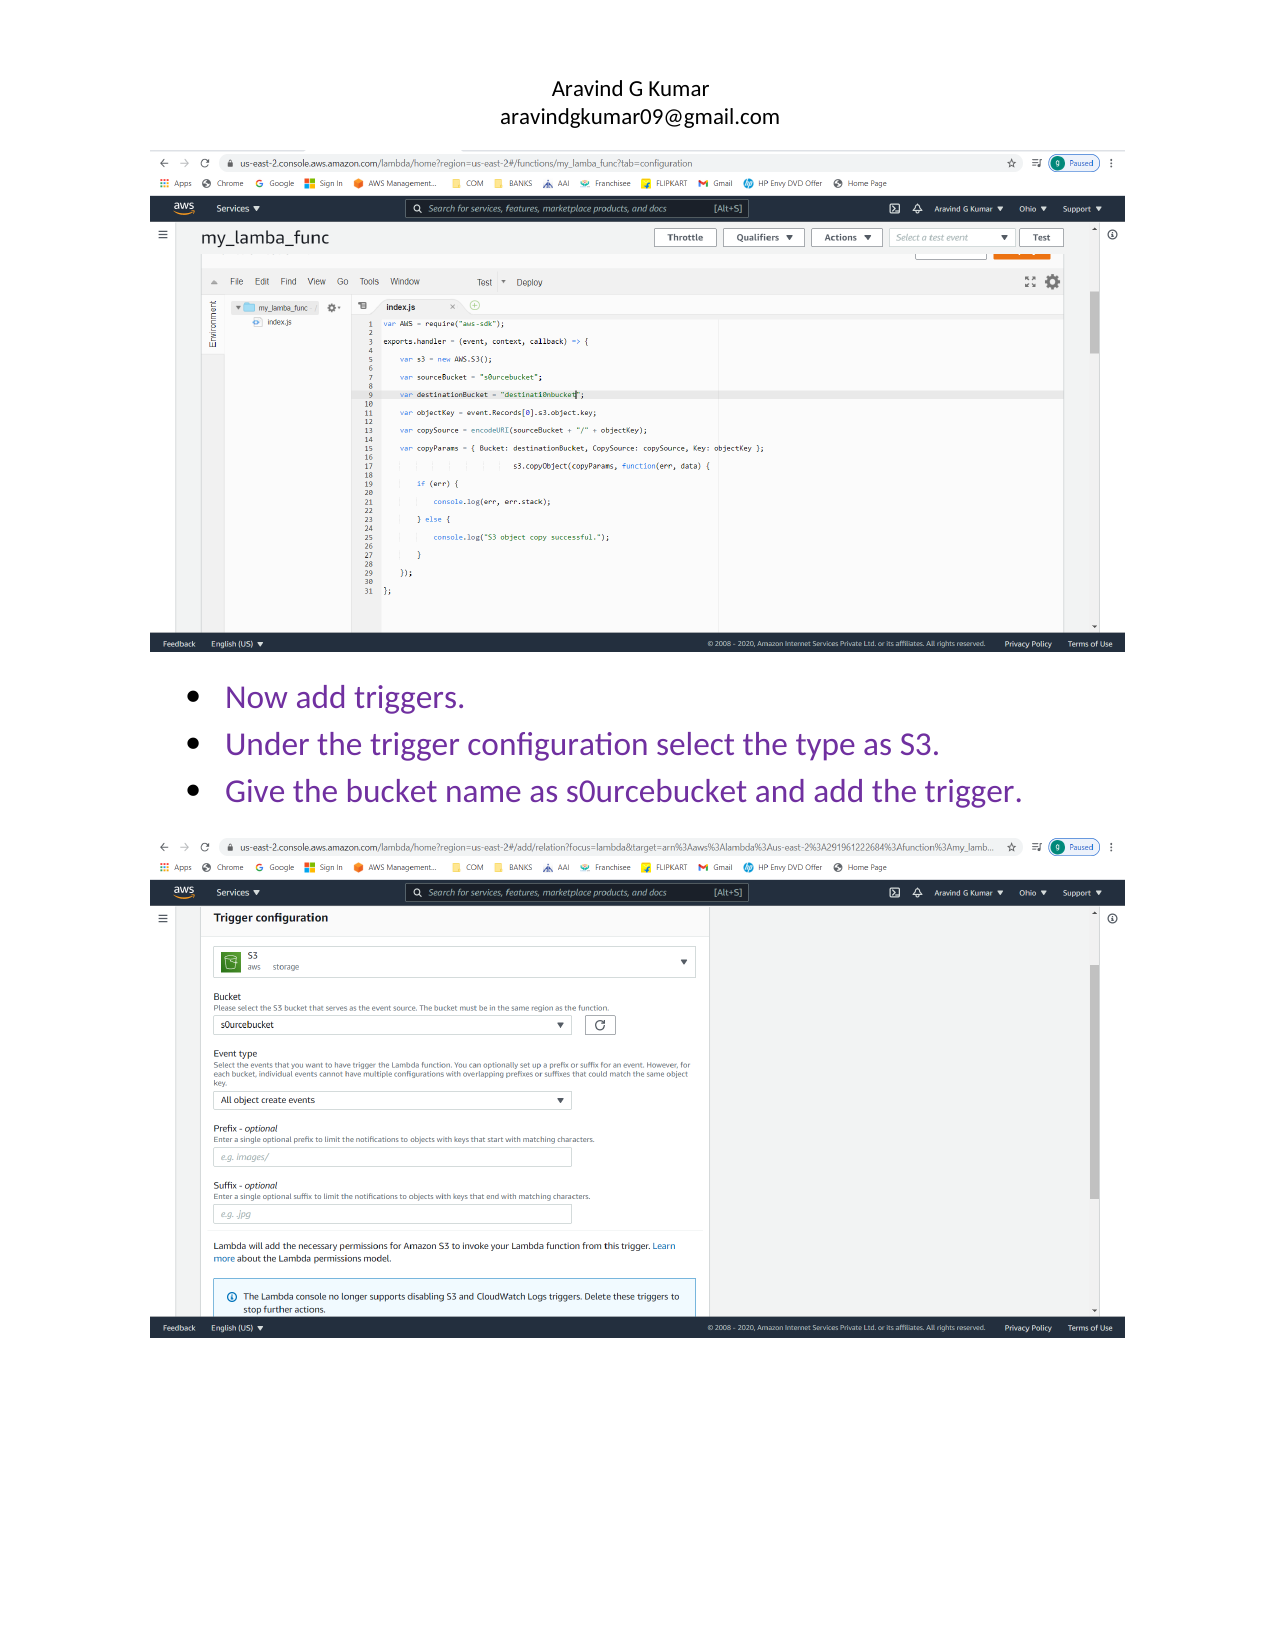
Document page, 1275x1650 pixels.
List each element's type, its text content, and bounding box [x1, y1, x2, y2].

picture [150, 150, 1125, 652]
list Under the trigger configuration select the type as S3. [187, 723, 1125, 764]
list Now add triggers. [187, 676, 1125, 717]
list Give the bucket name as s0urcebucket and add the trigger. [187, 770, 1125, 810]
picture [150, 837, 1125, 1338]
